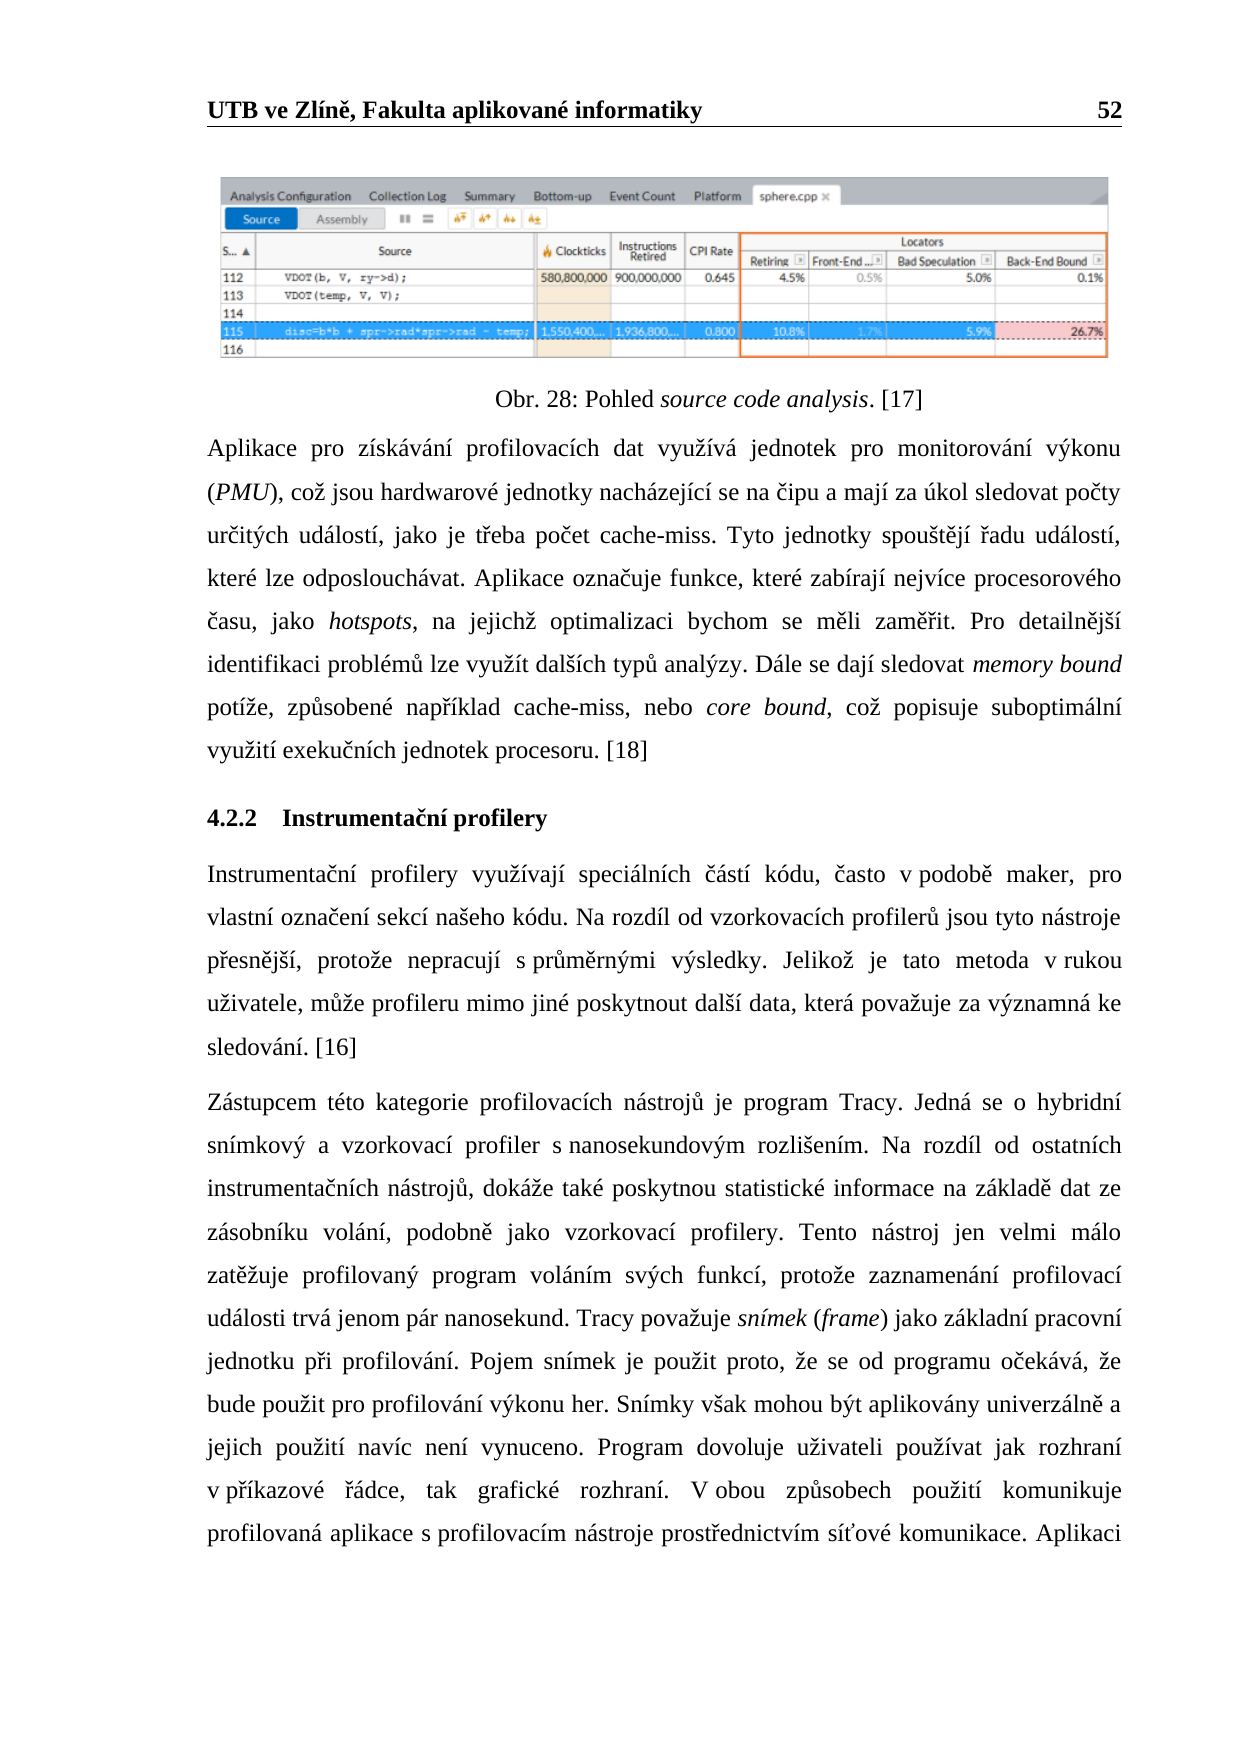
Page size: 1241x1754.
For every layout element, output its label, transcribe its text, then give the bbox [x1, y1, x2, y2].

picture [220, 177, 1109, 358]
text Aplikace pro získávání profilovacích dat využívá jednotek pro monitorování výkonu (PMU), což jsou hardwarové jednotky nacházející se na čipu a mají za úkol sledovat počty určitých událostí, jako je třeba počet cache-miss. Tyto jednotky spouštějí řadu událostí, které lze odposlouchávat. Aplikace označuje funkce, které zabírají nejvíce procesorového času, jako hotspots, na jejichž optimalizaci bychom se měli zaměřit. Pro detailnější identifikaci problémů lze využít dalších typů analýzy. Dále se dají sledovat memory bound potíže, způsobené například cache-miss, nebo core bound, což popisuje suboptimální využití exekučních jednotek procesoru. [18] [207, 433, 1122, 764]
subtitle Instrumentační profilery [207, 803, 1122, 832]
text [207, 1087, 1122, 1547]
text Instrumentační profilery využívají speciálních částí kódu, často v podobě maker, pro vlastní označení sekcí našeho kódu. Na rozdíl od vzorkovacích profilerů jsou tyto nástroje přesnější, protože nepracují s průměrnými výsledky. Jelikož je tato metoda v rukou uživatele, může profileru mimo jiné poskytnout další data, která považuje za významná ke sledování. [16] [207, 859, 1122, 1060]
